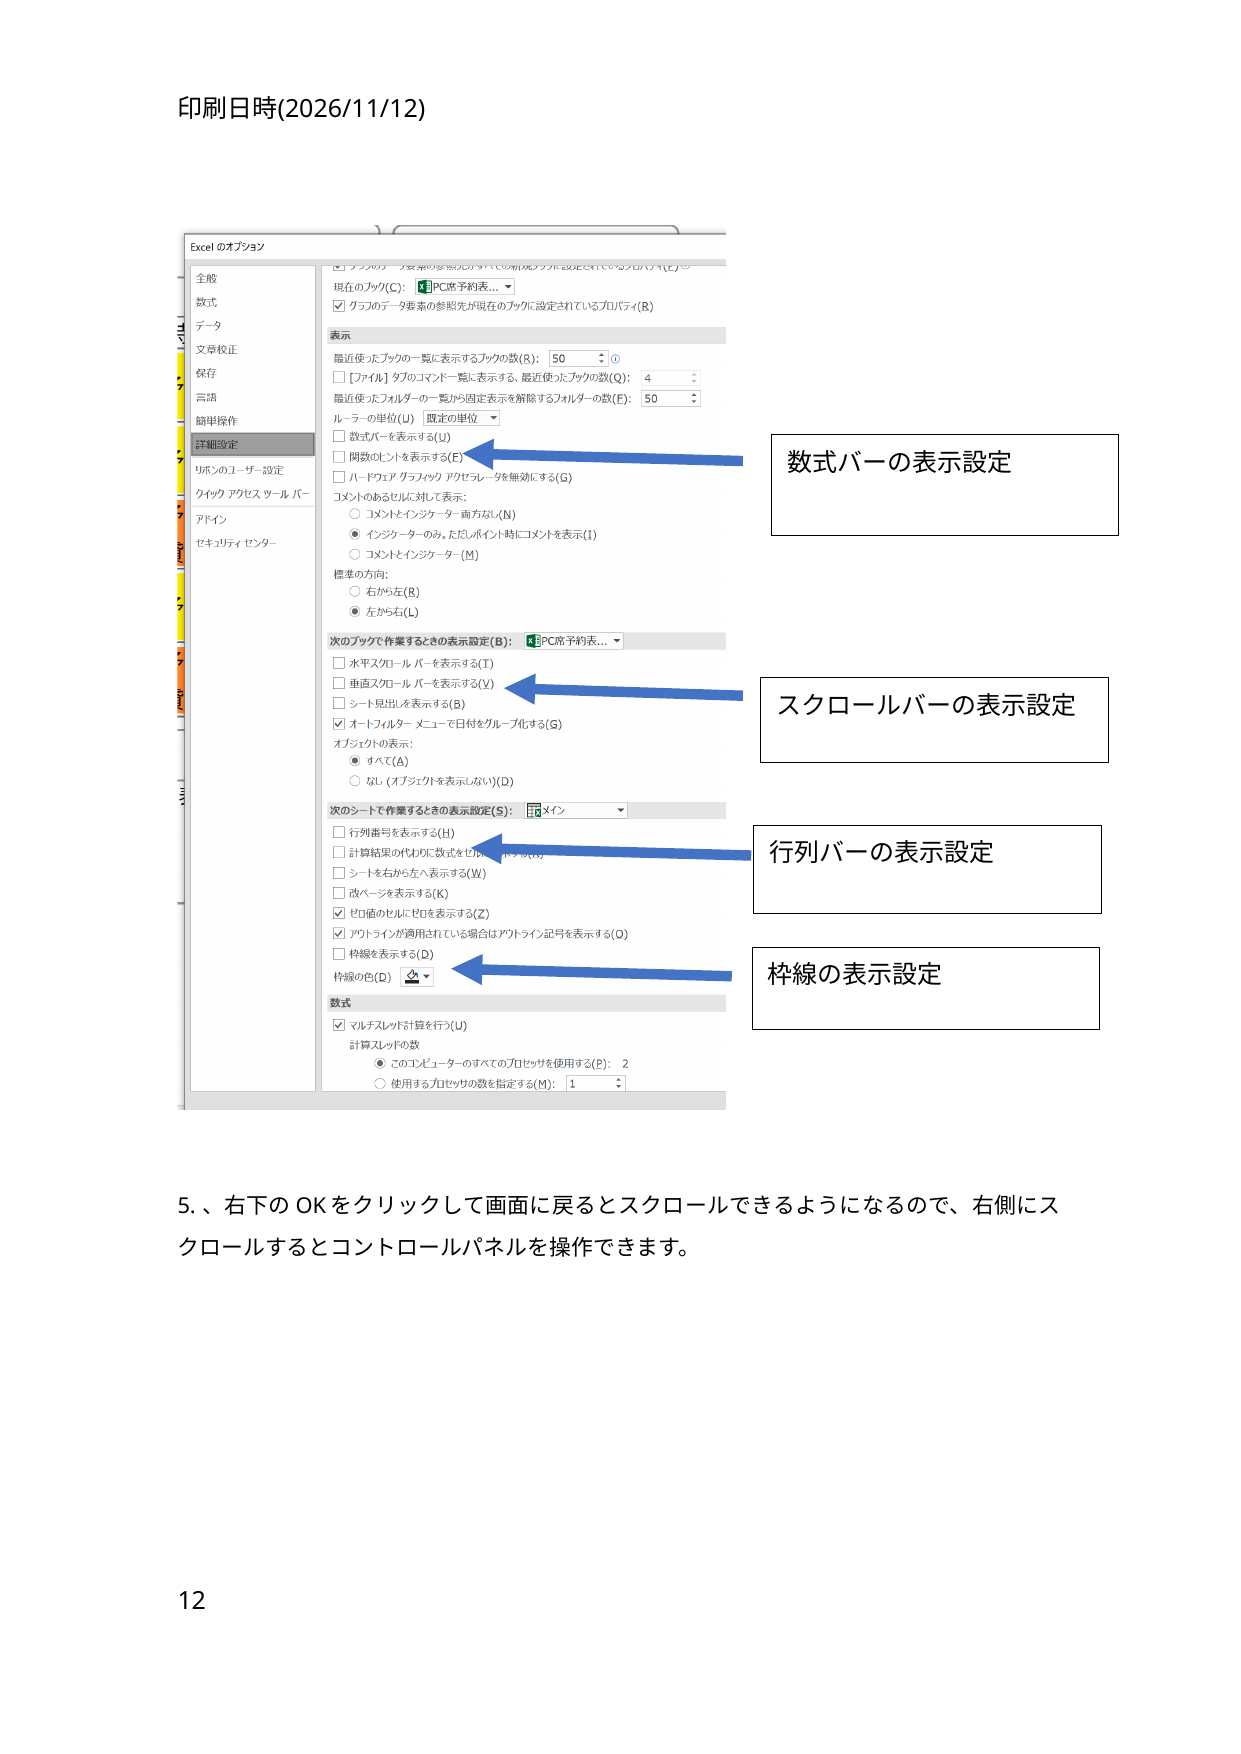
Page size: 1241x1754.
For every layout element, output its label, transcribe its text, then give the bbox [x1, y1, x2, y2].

text 5. 、右下のOKをクリックして画面に戻るとスクロールできるようになるので、右側にスクロールするとコントロールパネルを操作できます。 [177, 1183, 1063, 1267]
picture [177, 225, 726, 1110]
